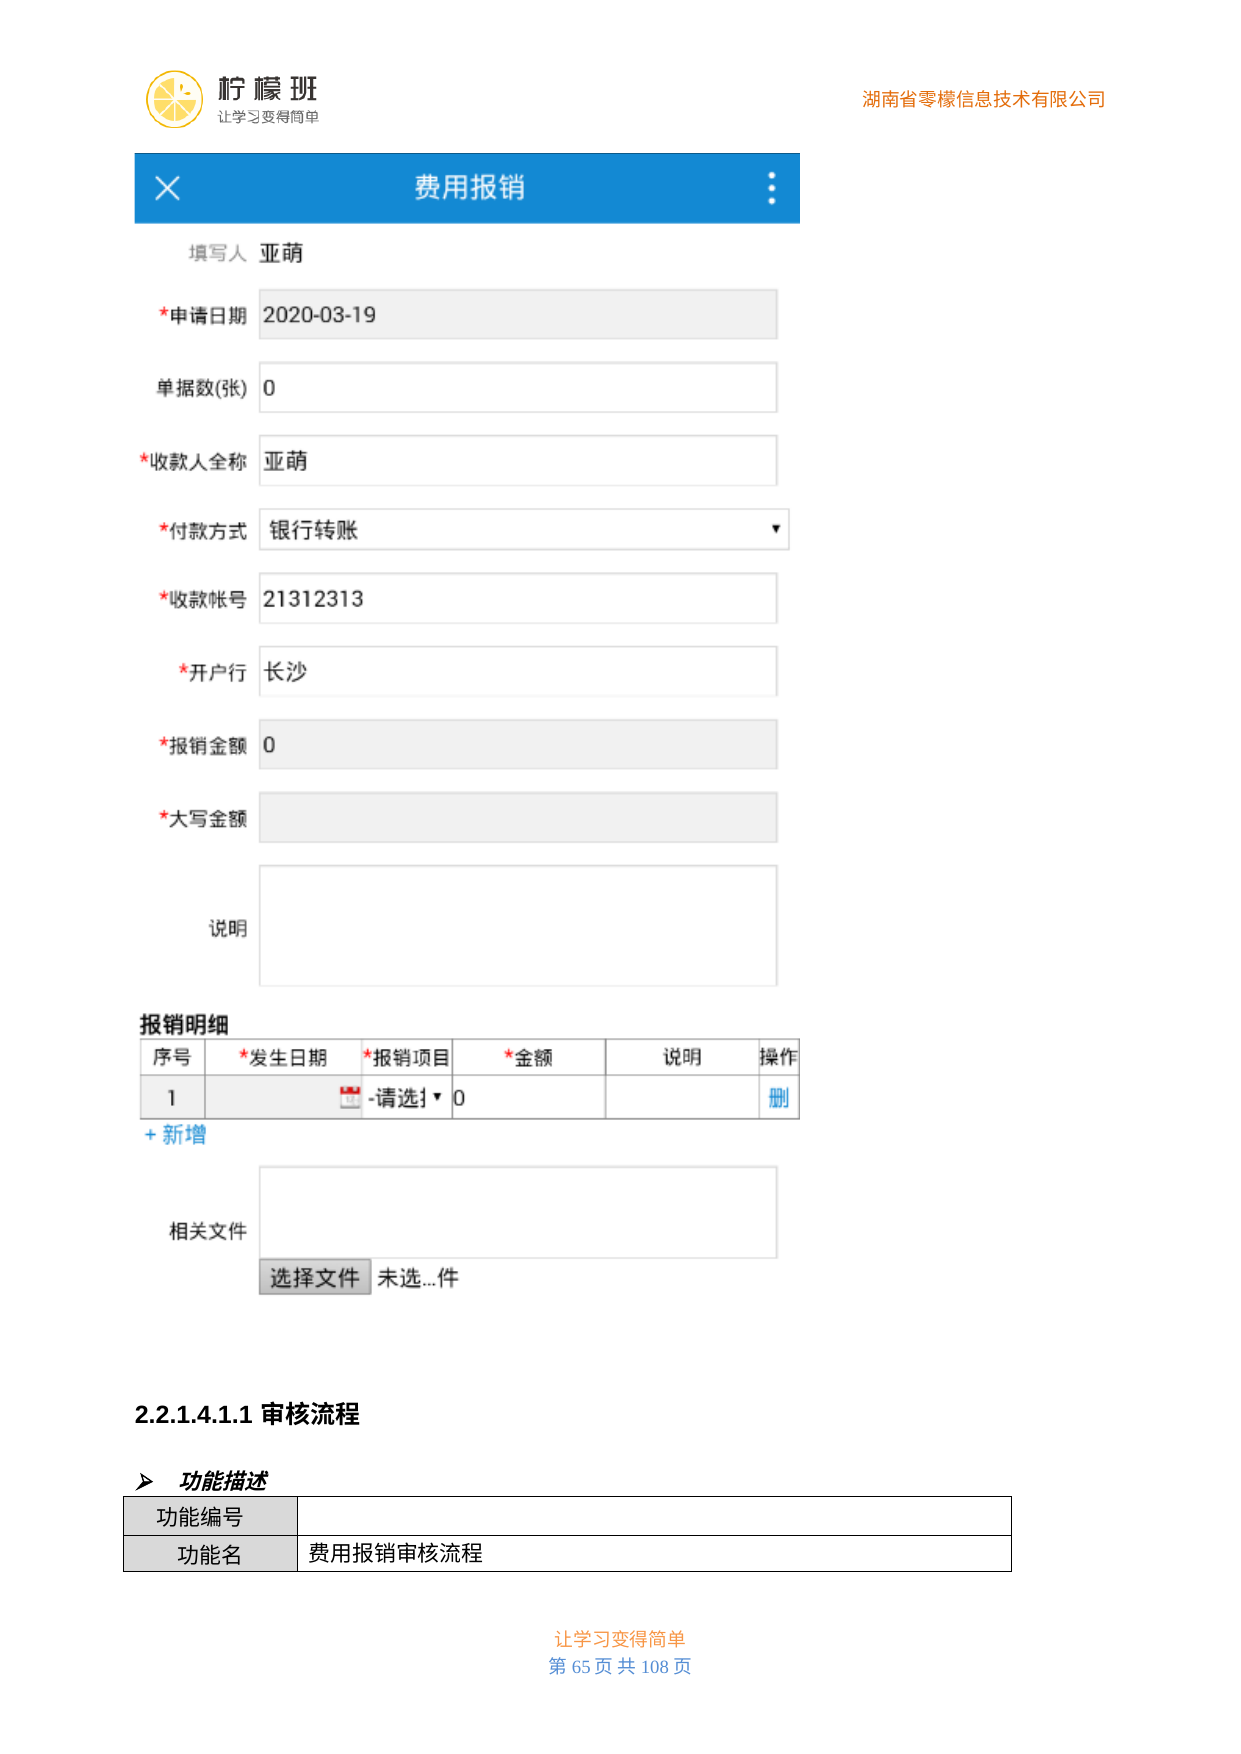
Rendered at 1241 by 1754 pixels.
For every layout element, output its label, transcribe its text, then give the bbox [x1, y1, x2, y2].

table_cell 费用报销审核流程 [298, 1536, 1011, 1571]
table_cell 功能名 [124, 1536, 297, 1571]
list 功能描述 [134, 1464, 1106, 1496]
picture [134, 153, 800, 1306]
subtitle 2.2.1.4.1.1 审核流程 [134, 1381, 1106, 1446]
picture [134, 65, 340, 133]
table_header 功能编号 [124, 1497, 297, 1535]
table_header [298, 1497, 1011, 1535]
